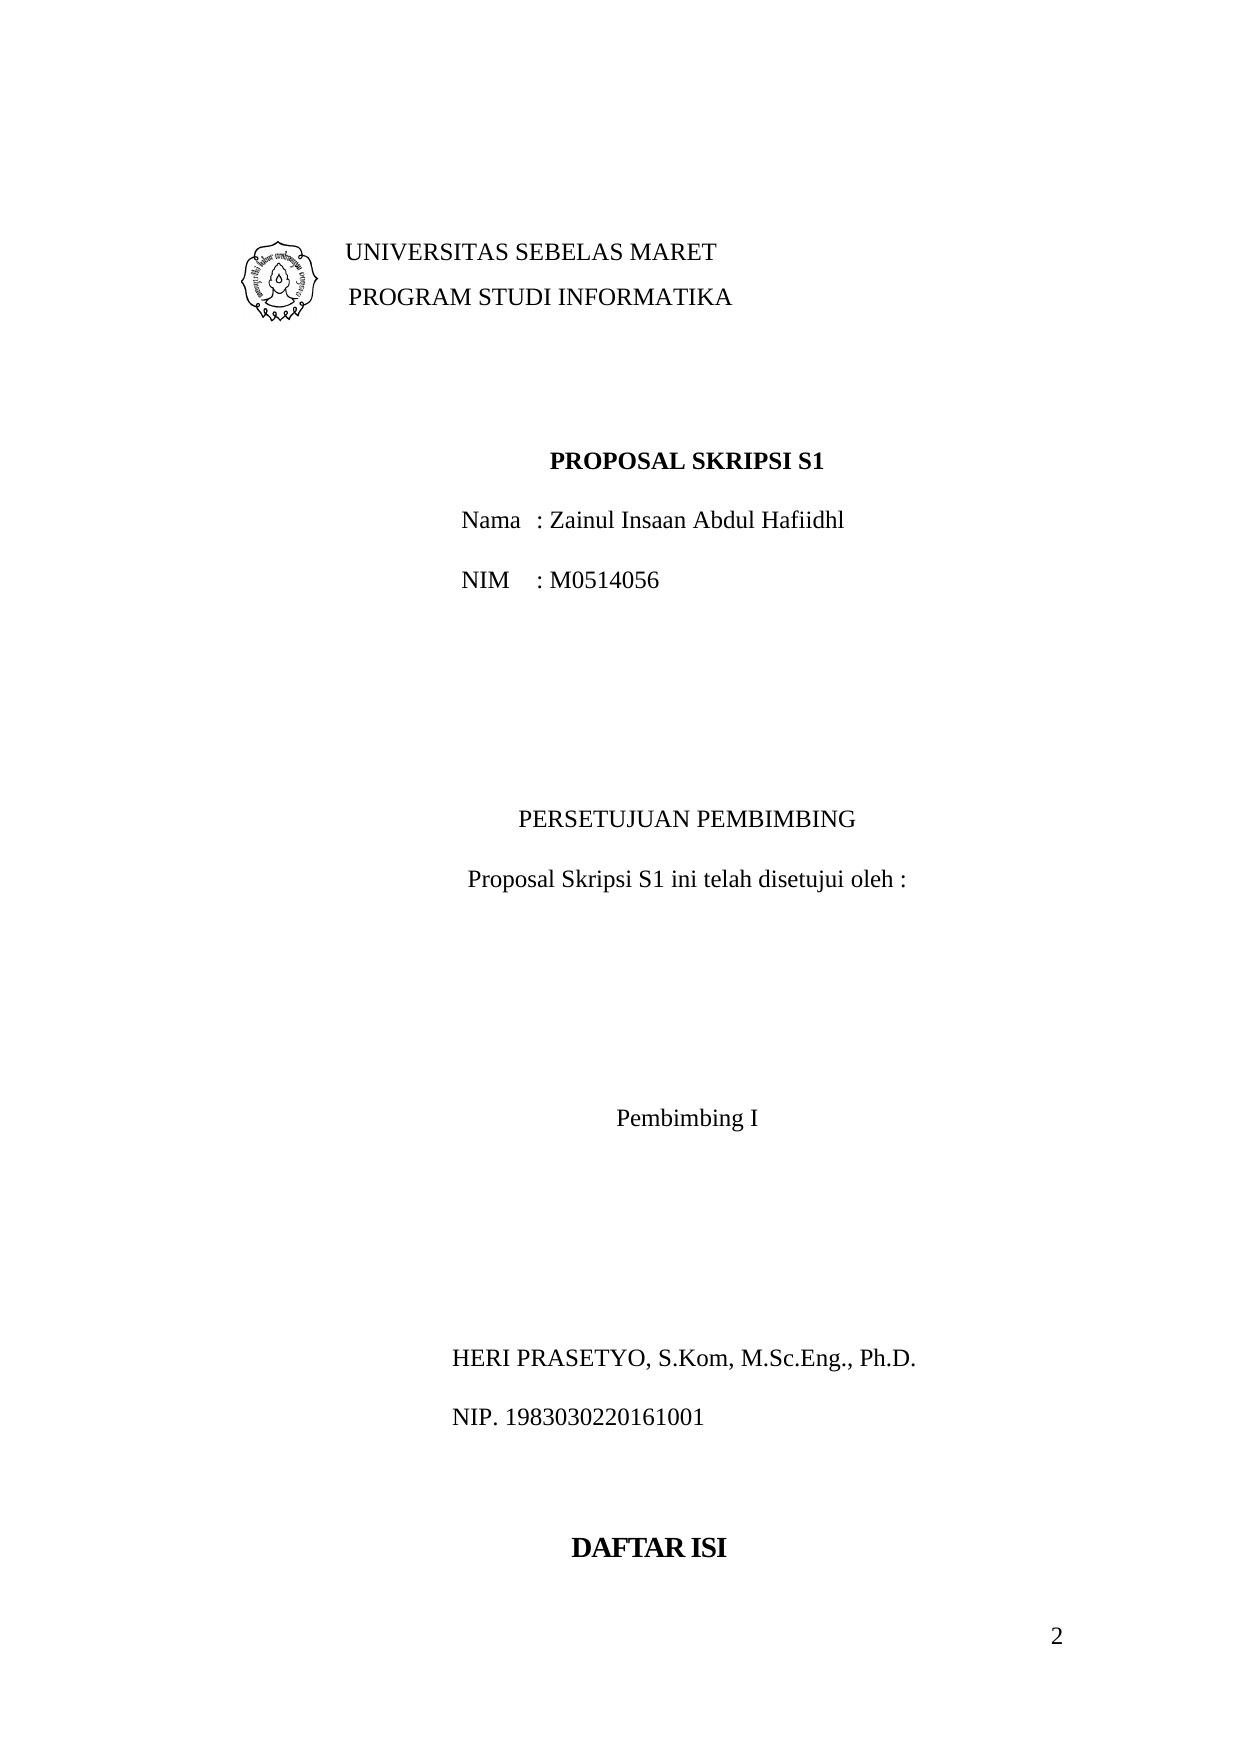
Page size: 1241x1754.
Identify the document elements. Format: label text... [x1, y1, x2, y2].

text Nama : Zainul Insaan Abdul Hafiidhl [461, 506, 1063, 534]
text PROPOSAL SKRIPSI S1 [311, 446, 1063, 474]
table_header [236, 236, 334, 326]
picture [241, 241, 319, 322]
text Pembimbing I [311, 1103, 1063, 1132]
table_header UNIVERSITAS SEBELAS MARET [334, 236, 1063, 281]
table_cell PROGRAM STUDI INFORMATIKA [334, 281, 1063, 326]
text NIP. 1983030220161001 [452, 1402, 1063, 1431]
text PERSETUJUAN PEMBIMBING [311, 804, 1063, 833]
text NIM : M0514056 [461, 565, 1063, 594]
subtitle DAFTAR ISI [236, 1530, 1063, 1564]
text Proposal Skripsi S1 ini telah disetujui oleh : [311, 864, 1063, 893]
text HERI PRASETYO, S.Kom, M.Sc.Eng., Ph.D. [452, 1343, 1063, 1371]
